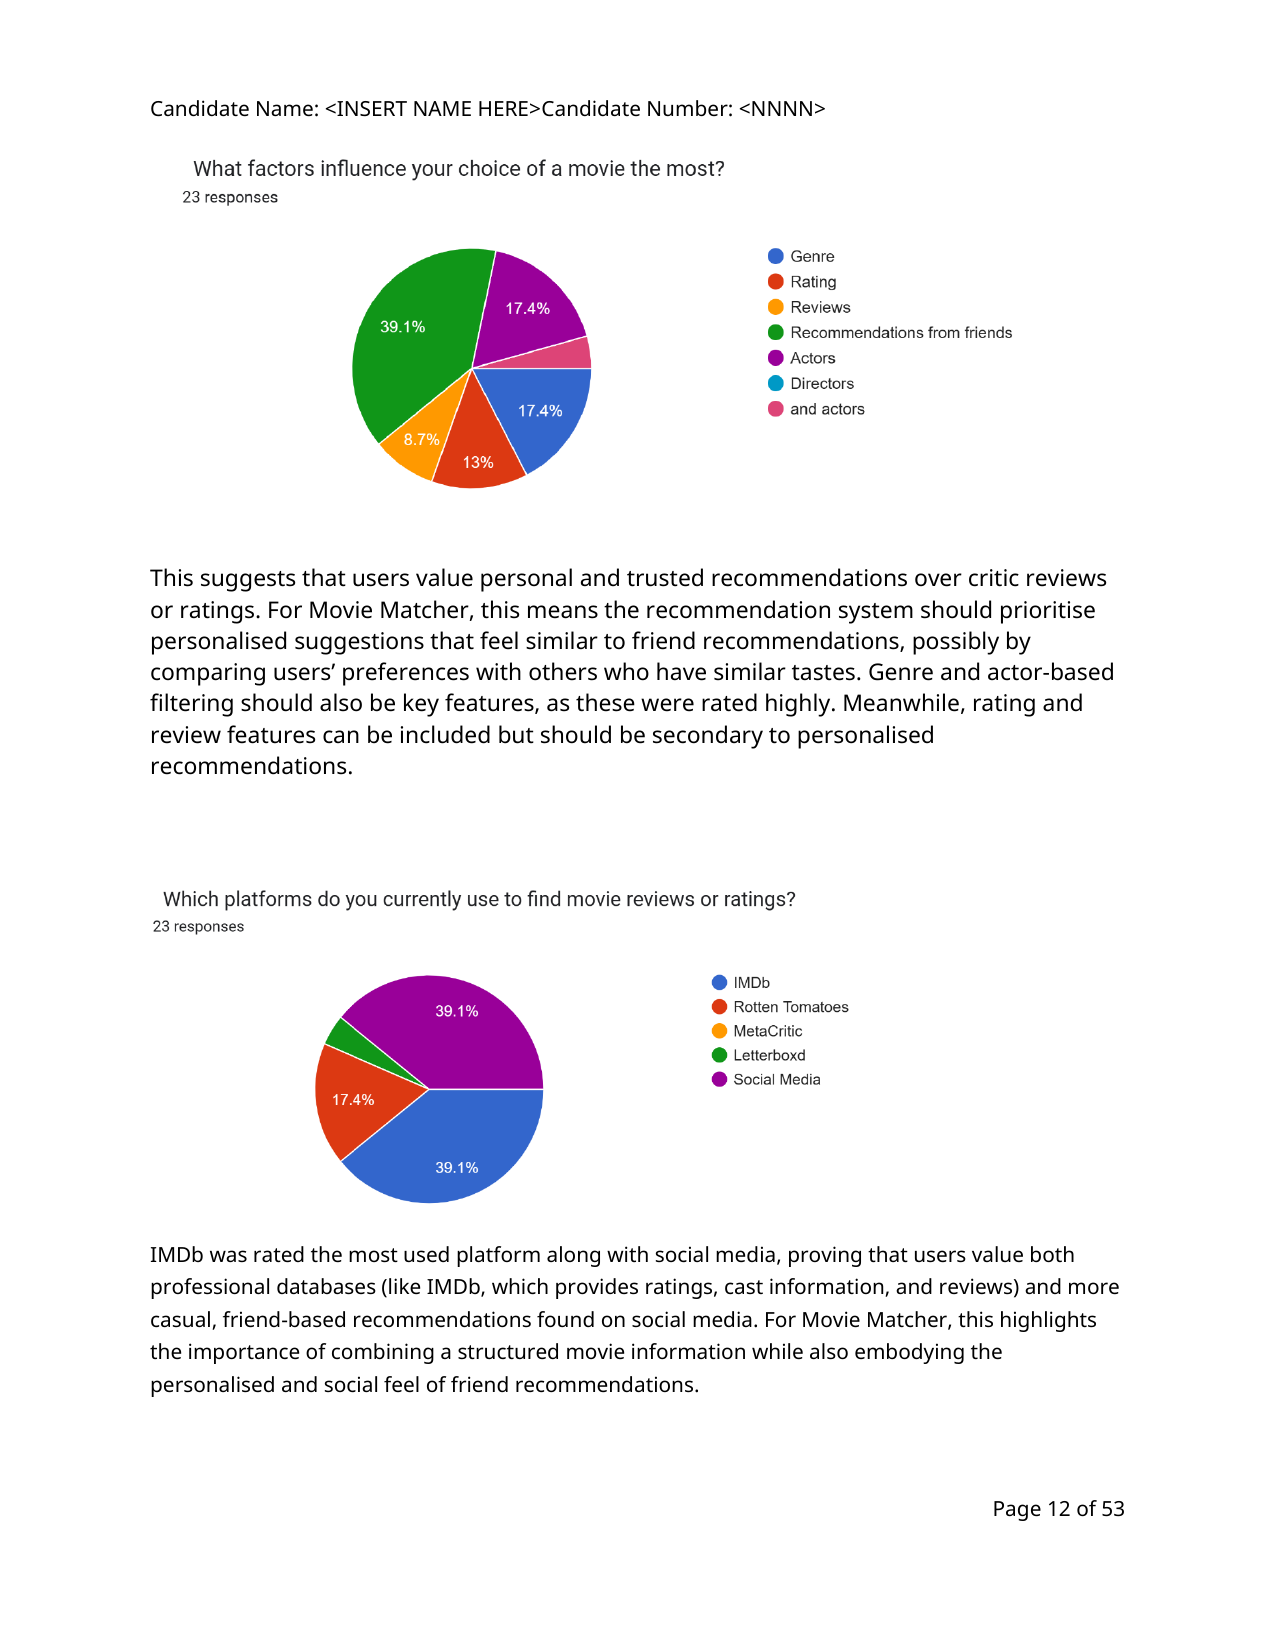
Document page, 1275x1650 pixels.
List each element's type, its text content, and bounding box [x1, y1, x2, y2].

text This suggests that users value personal and trusted recommendations over critic reviews or ratings. For Movie Matcher, this means the recommendation system should prioritise personalised suggestions that feel similar to friend recommendations, possibly by comparing users’ preferences with others who have similar tastes. Genre and actor-based filtering should also be key features, as these were rated highly. Meanwhile, rating and review features can be included but should be secondary to personalised recommendations. [150, 562, 1125, 781]
picture [150, 123, 1125, 534]
picture [150, 855, 857, 1215]
